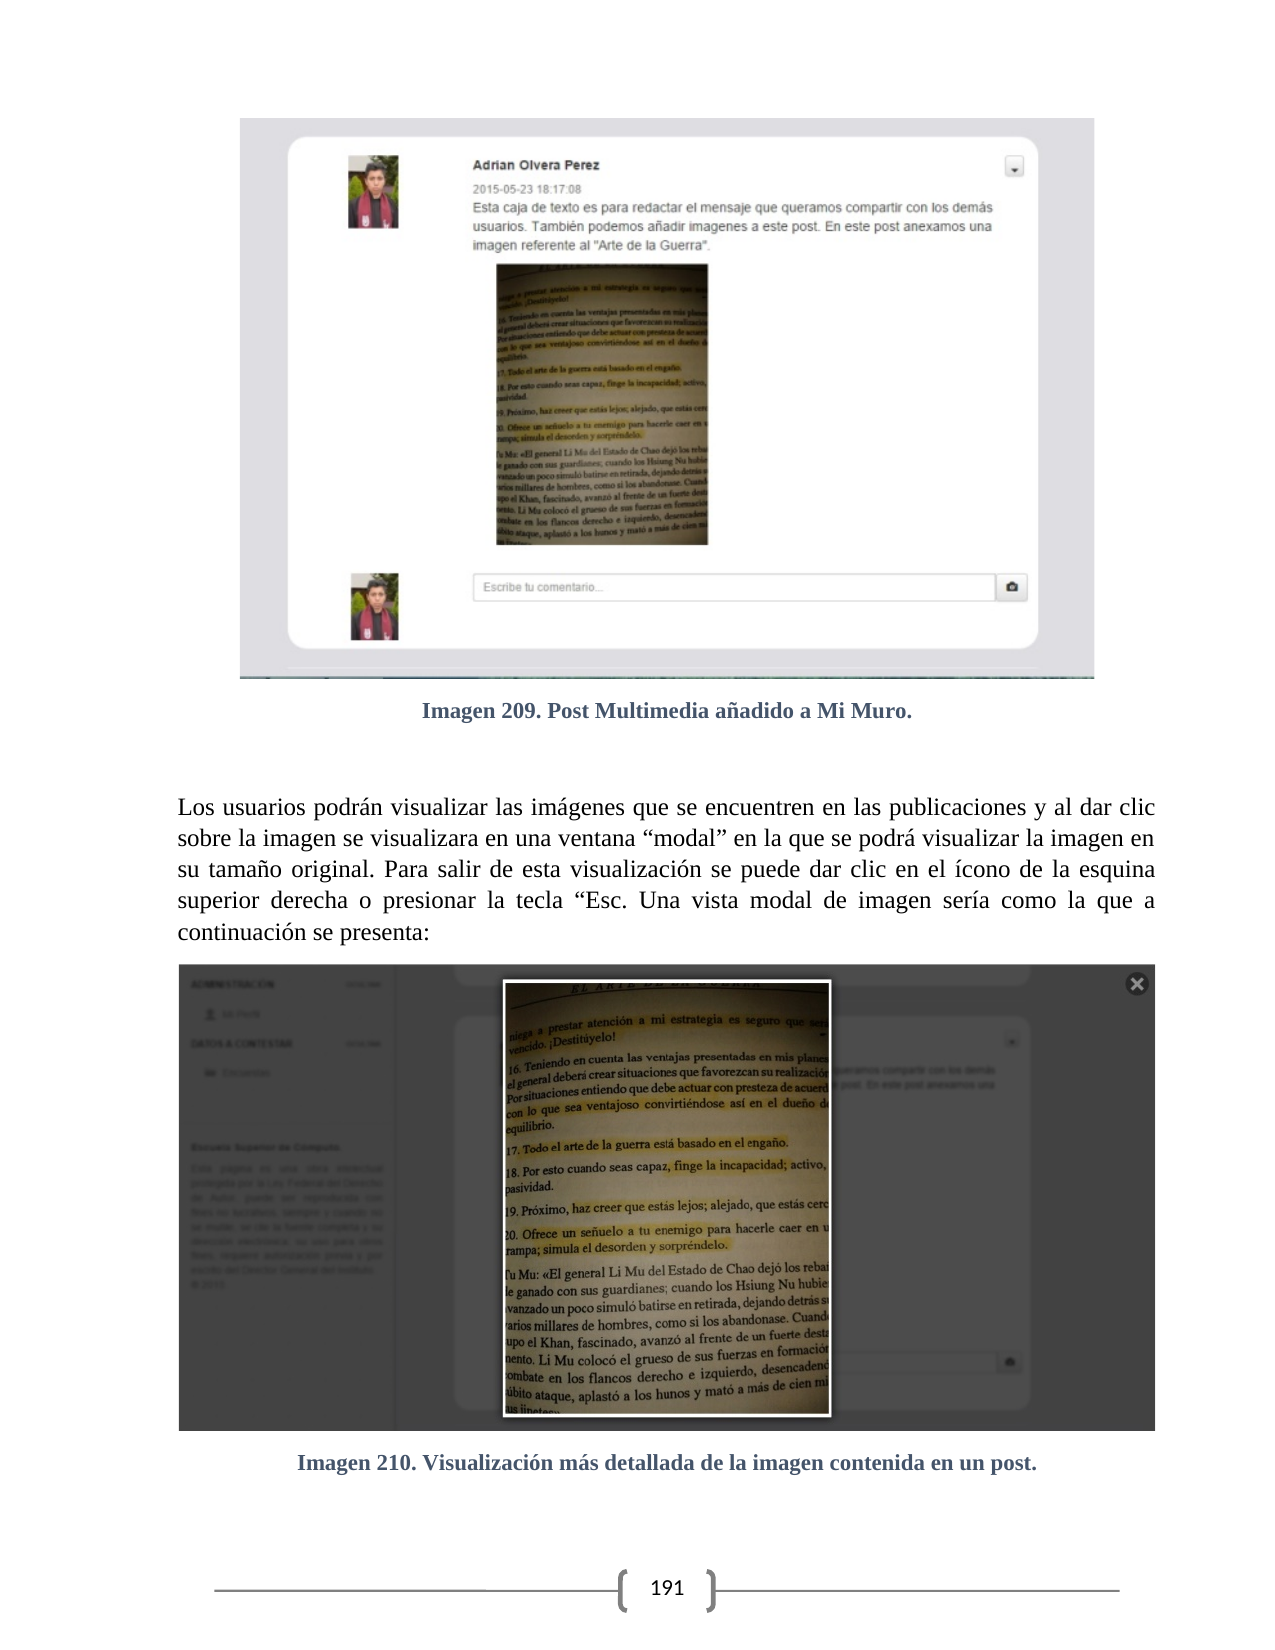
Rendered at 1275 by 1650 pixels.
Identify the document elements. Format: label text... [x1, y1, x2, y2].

text Los usuarios podrán visualizar las imágenes que se encuentren en las publicaciones y al dar clic sobre la imagen se visualizara en una ventana “modal” en la que se podrá visualizar la imagen en su tamaño original. Para salir de esta visualización se puede dar clic en el ícono de la esquina superior derecha o presionar la tecla “Esc. Una vista modal de imagen sería como la que a continuación se presenta: [177, 792, 1157, 945]
picture [239, 118, 1095, 679]
text Imagen 210. Visualización más detallada de la imagen contenida en un post. [177, 1449, 1157, 1475]
text Imagen 209. Post Multimedia añadido a Mi Muro. [177, 698, 1157, 724]
picture [178, 964, 1156, 1431]
